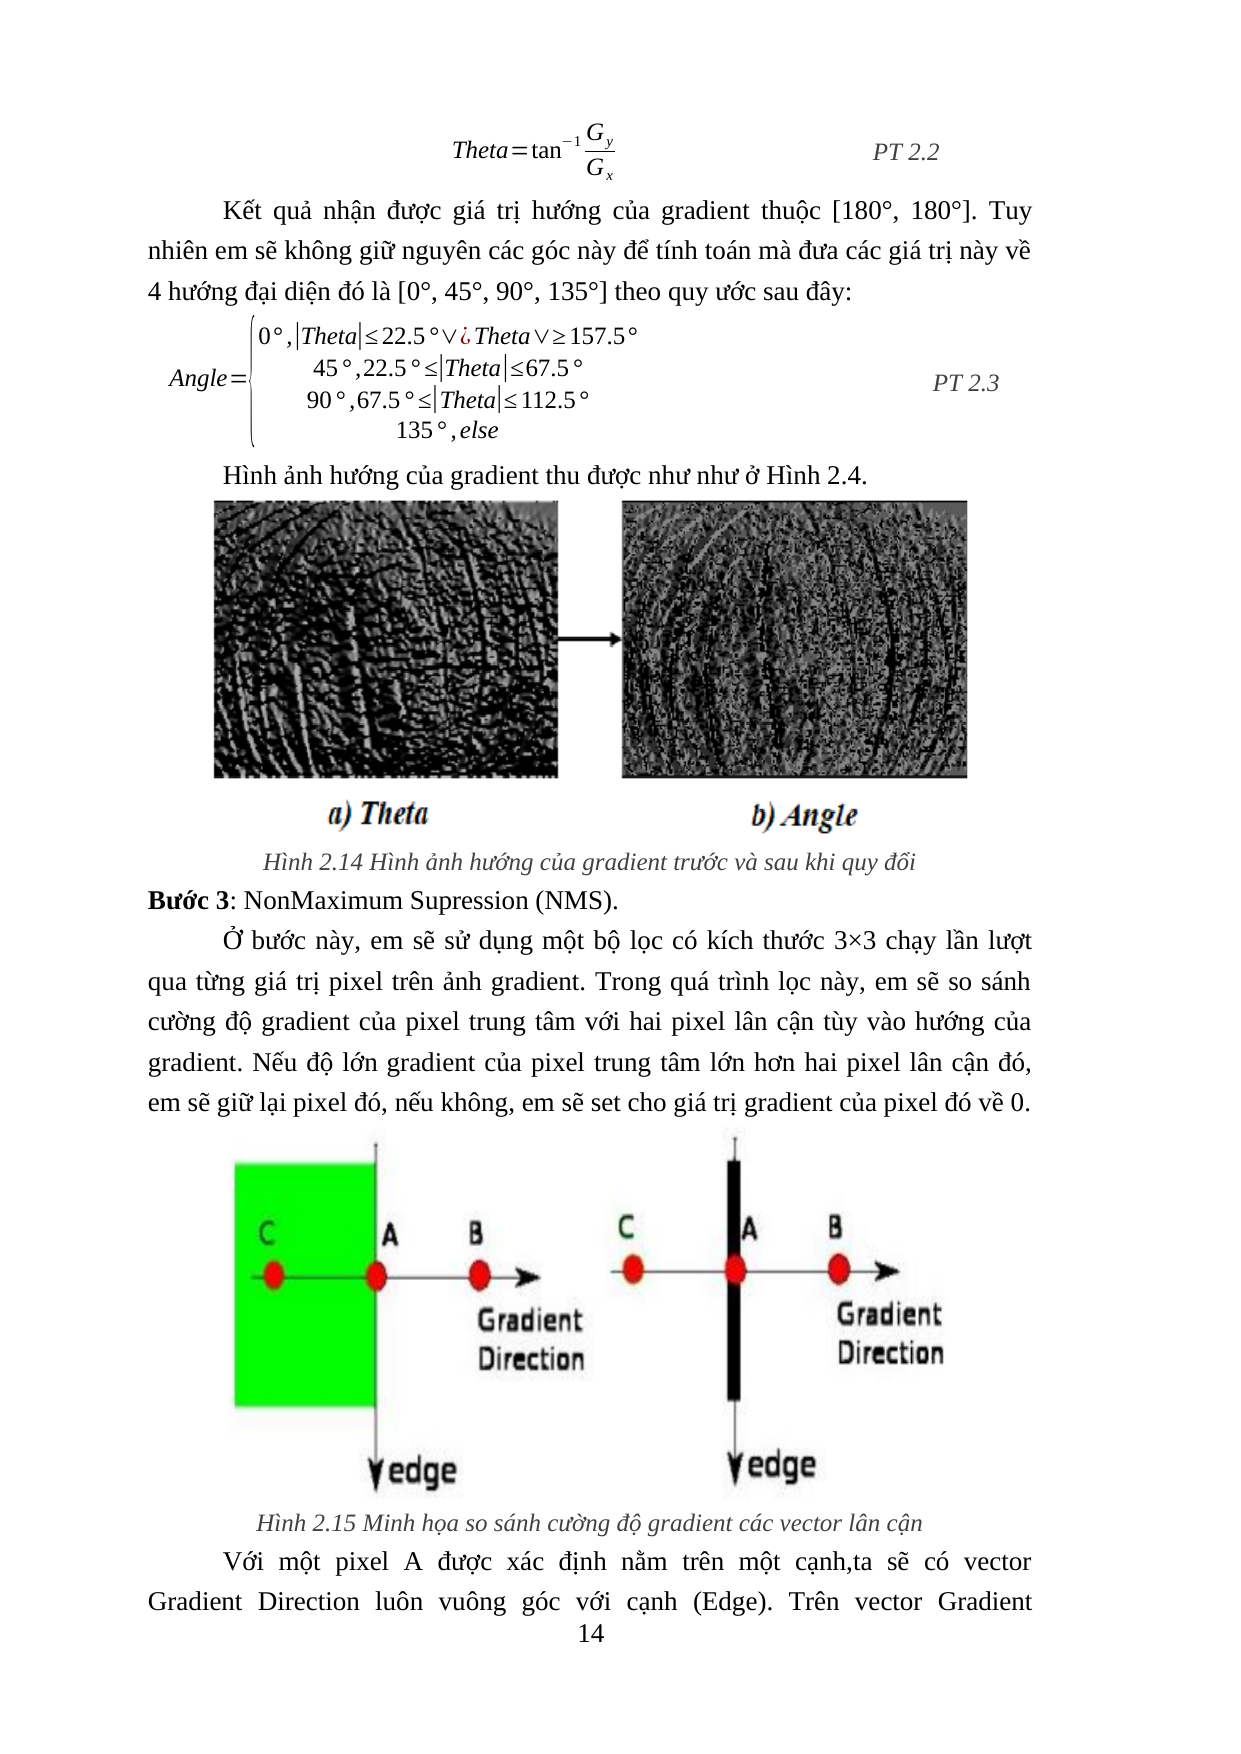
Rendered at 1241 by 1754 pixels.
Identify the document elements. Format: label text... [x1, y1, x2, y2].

table_header PT 2.3 [908, 315, 1026, 459]
table_header PT 2.2 [851, 118, 963, 194]
text Bước 3: NonMaximum Supression (NMS). [148, 884, 1033, 915]
table_header [218, 118, 851, 194]
picture [228, 1126, 953, 1499]
text Kết quả nhận được giá trị hướng của gradient thuộc [180°, 180°]. Tuy nhiên em sẽ không giữ nguyên các góc này để tính toán mà đưa các giá trị này về 4 hướng đại diện đó là [0°, 45°, 90°, 135°] theo quy ước sau đây: [148, 194, 1033, 306]
text Ở bước này, em sẽ sử dụng một bộ lọc có kích thước 3×3 chạy lần lượt qua từng giá trị pixel trên ảnh gradient. Trong quá trình lọc này, em sẽ so sánh cường độ gradient của pixel trung tâm với hai pixel lân cận tùy vào hướng của gradient. Nếu độ lớn gradient của pixel trung tâm lớn hơn hai pixel lân cận đó, em sẽ giữ lại pixel đó, nếu không, em sẽ set cho giá trị gradient của pixel đó về 0. [148, 924, 1033, 1117]
table_header [155, 315, 908, 459]
picture [213, 499, 968, 838]
text Hình ảnh hướng của gradient thu được như như ở Hình 2.4. [148, 459, 1033, 491]
